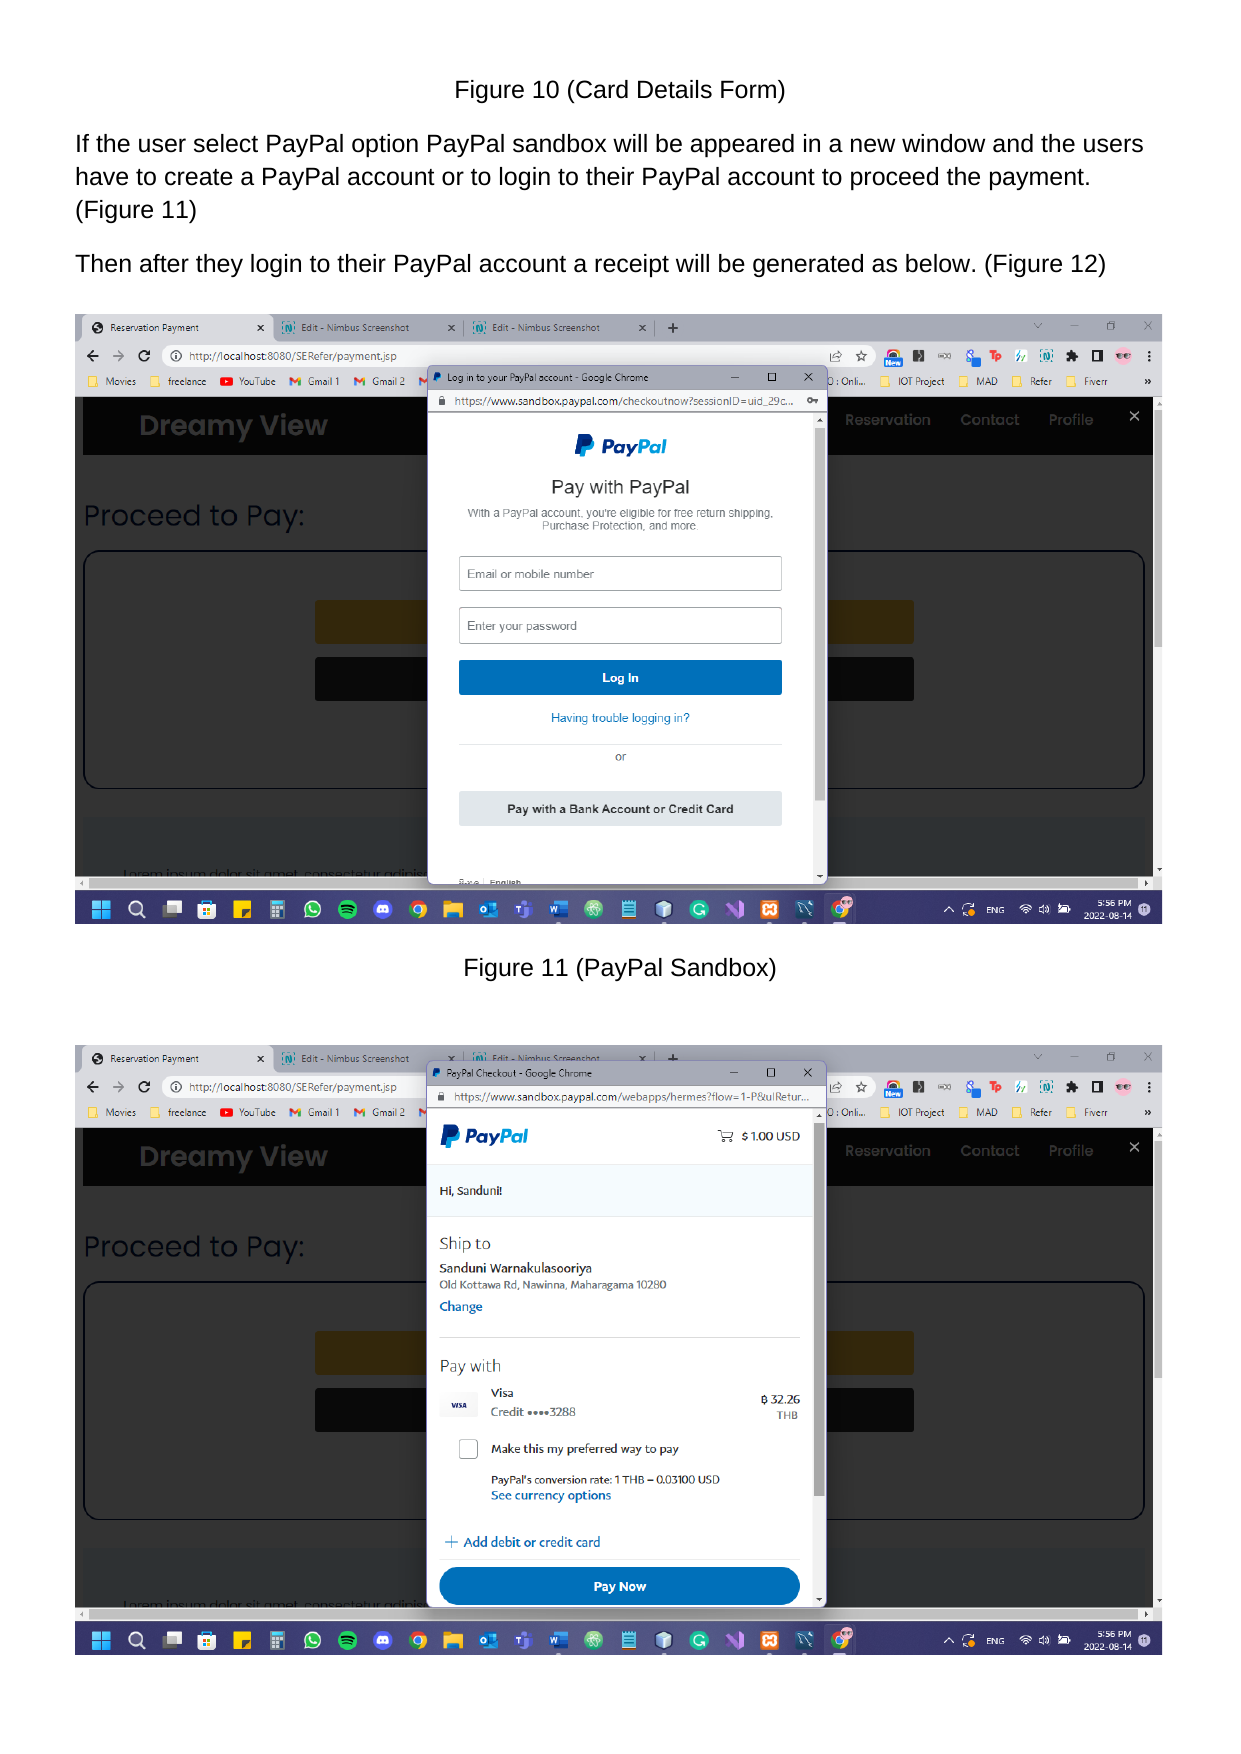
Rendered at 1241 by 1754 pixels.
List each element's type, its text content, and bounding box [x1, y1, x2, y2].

text If the user select PayPal option PayPal sandbox will be appeared in a new window and the users have to create a PayPal account or to login to their PayPal account to proceed the payment. (Figure 11) [75, 129, 1165, 224]
picture [75, 1045, 1162, 1655]
text Then after they login to their PayPal account a receipt will be generated as below. (Figure 12) [75, 249, 1165, 277]
text Figure 10 (Card Details Form) [75, 75, 1165, 104]
picture [75, 314, 1162, 925]
